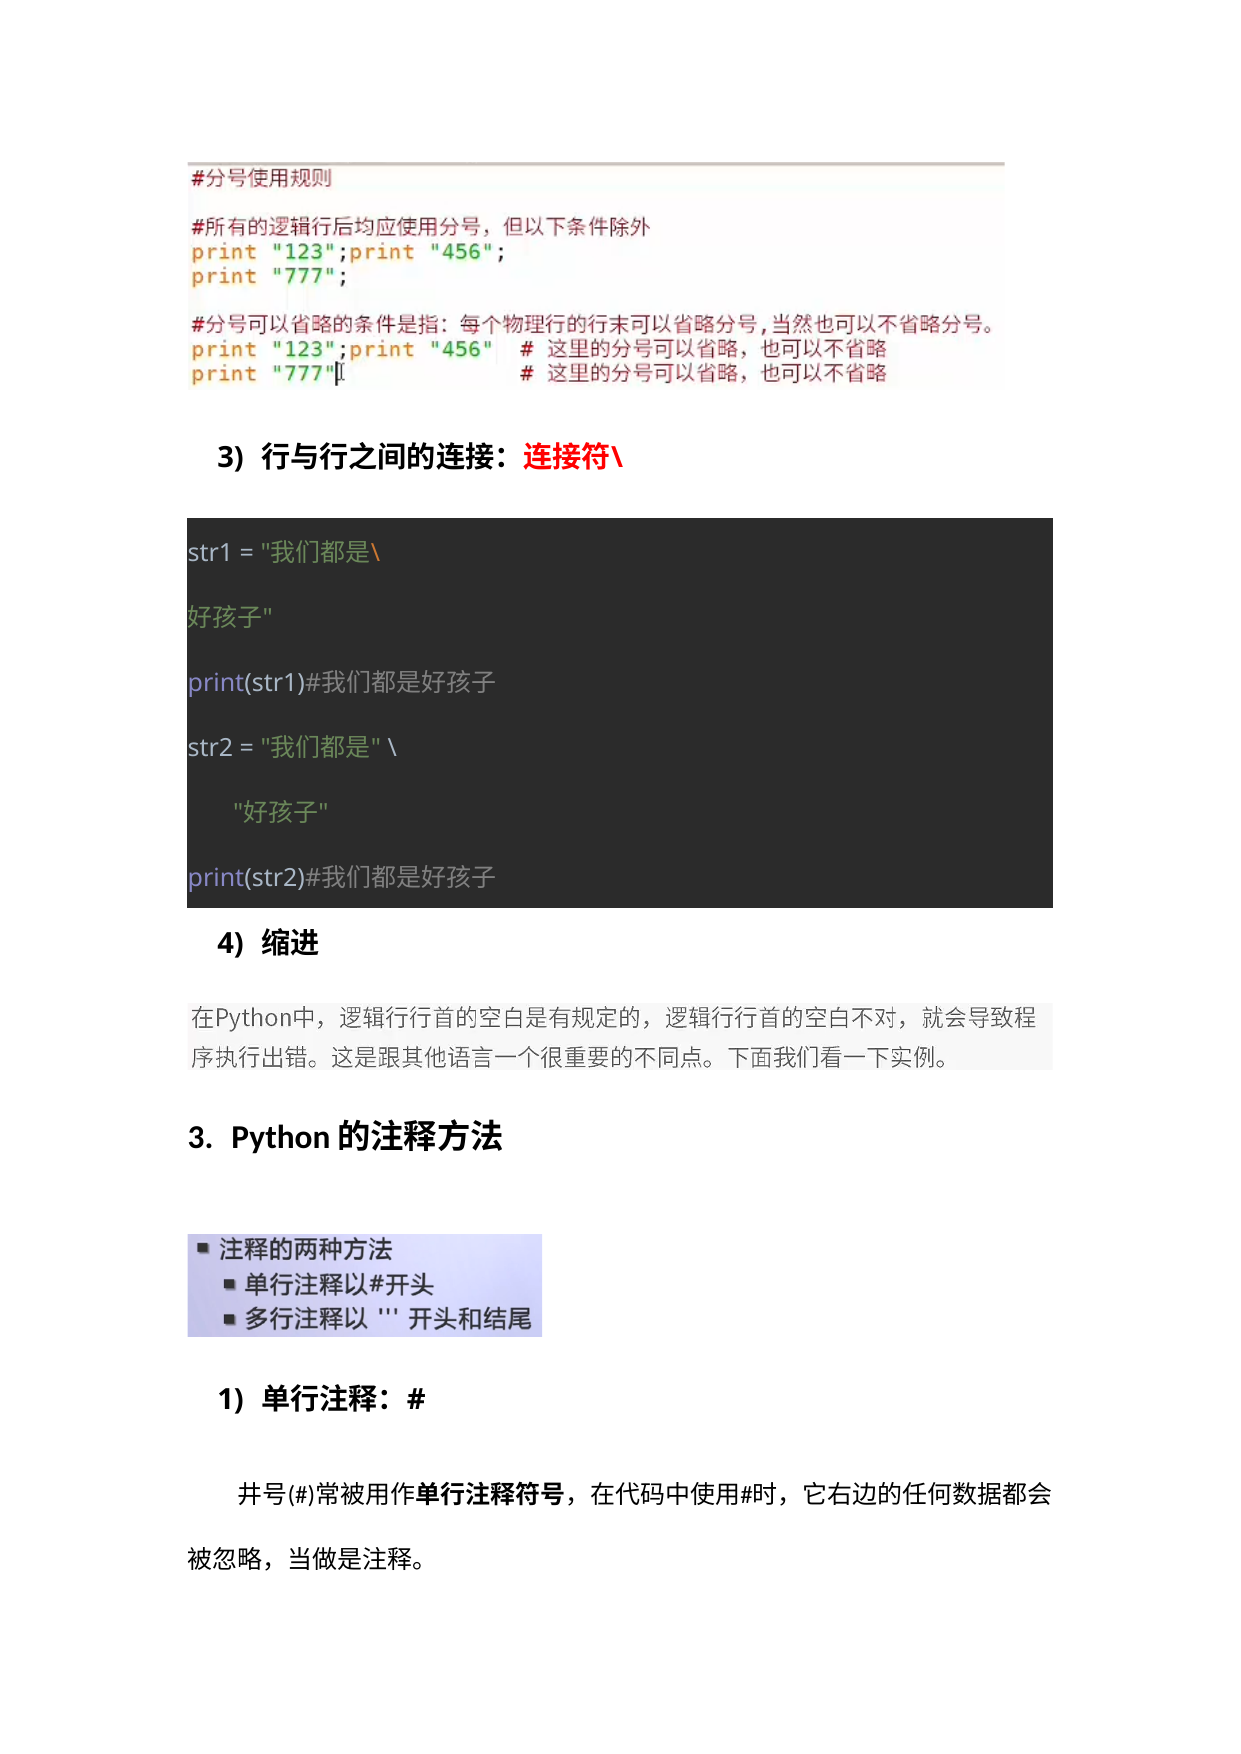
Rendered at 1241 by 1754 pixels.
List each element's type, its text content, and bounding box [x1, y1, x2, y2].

picture [187, 162, 1005, 390]
subtitle 单行注释：# [217, 1364, 1028, 1429]
subtitle 行与行之间的连接：连接符\ [217, 422, 1028, 487]
picture [187, 1234, 543, 1337]
subtitle Python的注释方法 [187, 1101, 1053, 1166]
subtitle 缩进 [217, 908, 1028, 973]
picture [187, 1003, 1053, 1070]
text str1 = "我们都是\ 好孩子" print(str1)#我们都是好孩子 str2 = "我们都是" \ "好孩子" print(str2)#我们都是好孩子 [187, 518, 1053, 908]
text 井号(#)常被用作单行注释符号，在代码中使用#时，它右边的任何数据都会被忽略，当做是注释。 [187, 1460, 1053, 1590]
